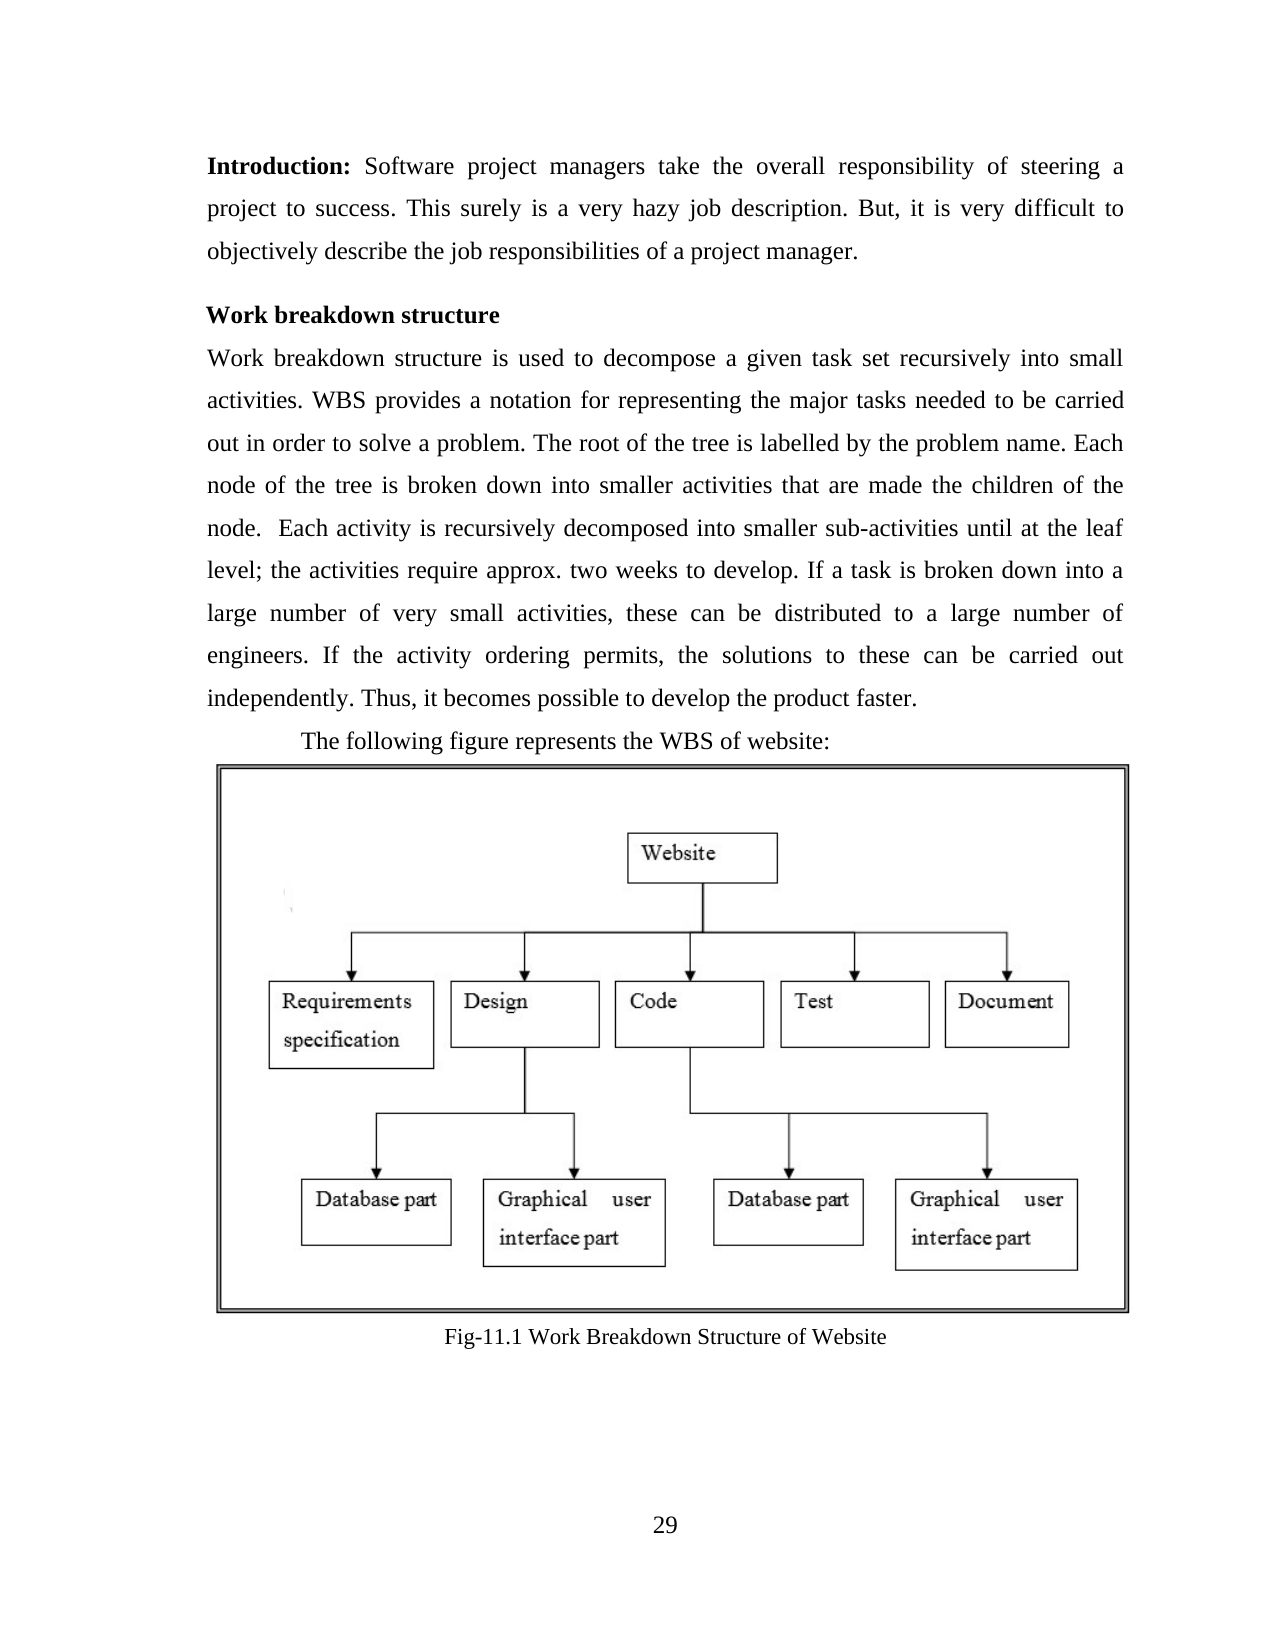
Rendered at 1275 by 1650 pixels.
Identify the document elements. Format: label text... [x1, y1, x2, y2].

text Fig-11.1 Work Breakdown Structure of Website [221, 1323, 1110, 1349]
picture [214, 763, 1133, 1317]
text Work breakdown structure is used to decompose a given task set recursively into small activities. WBS provides a notation for representing the major tasks needed to be carried out in order to solve a problem. The root of the tree is labelled by the problem name. Each node of the tree is broken down into smaller activities that are made the children of the node. Each activity is recursively decomposed into smaller sub-activities until at the leaf level; the activities require approx. two weeks to develop. If a task is broken down into a large number of very small activities, these can be distributed to a large number of engineers. If the activity ordering permits, the solutions to these can be carried out independently. Thus, it becomes possible to develop the product faster. [207, 343, 1125, 712]
text The following figure represents the WBS of website: [207, 726, 1125, 754]
text Introduction: Software project managers take the overall responsibility of steering a project to success. This surely is a very hazy job description. But, it is very difficult to objectively describe the job responsibilities of a project manager. [207, 151, 1125, 265]
text Work breakdown structure [205, 301, 1185, 329]
